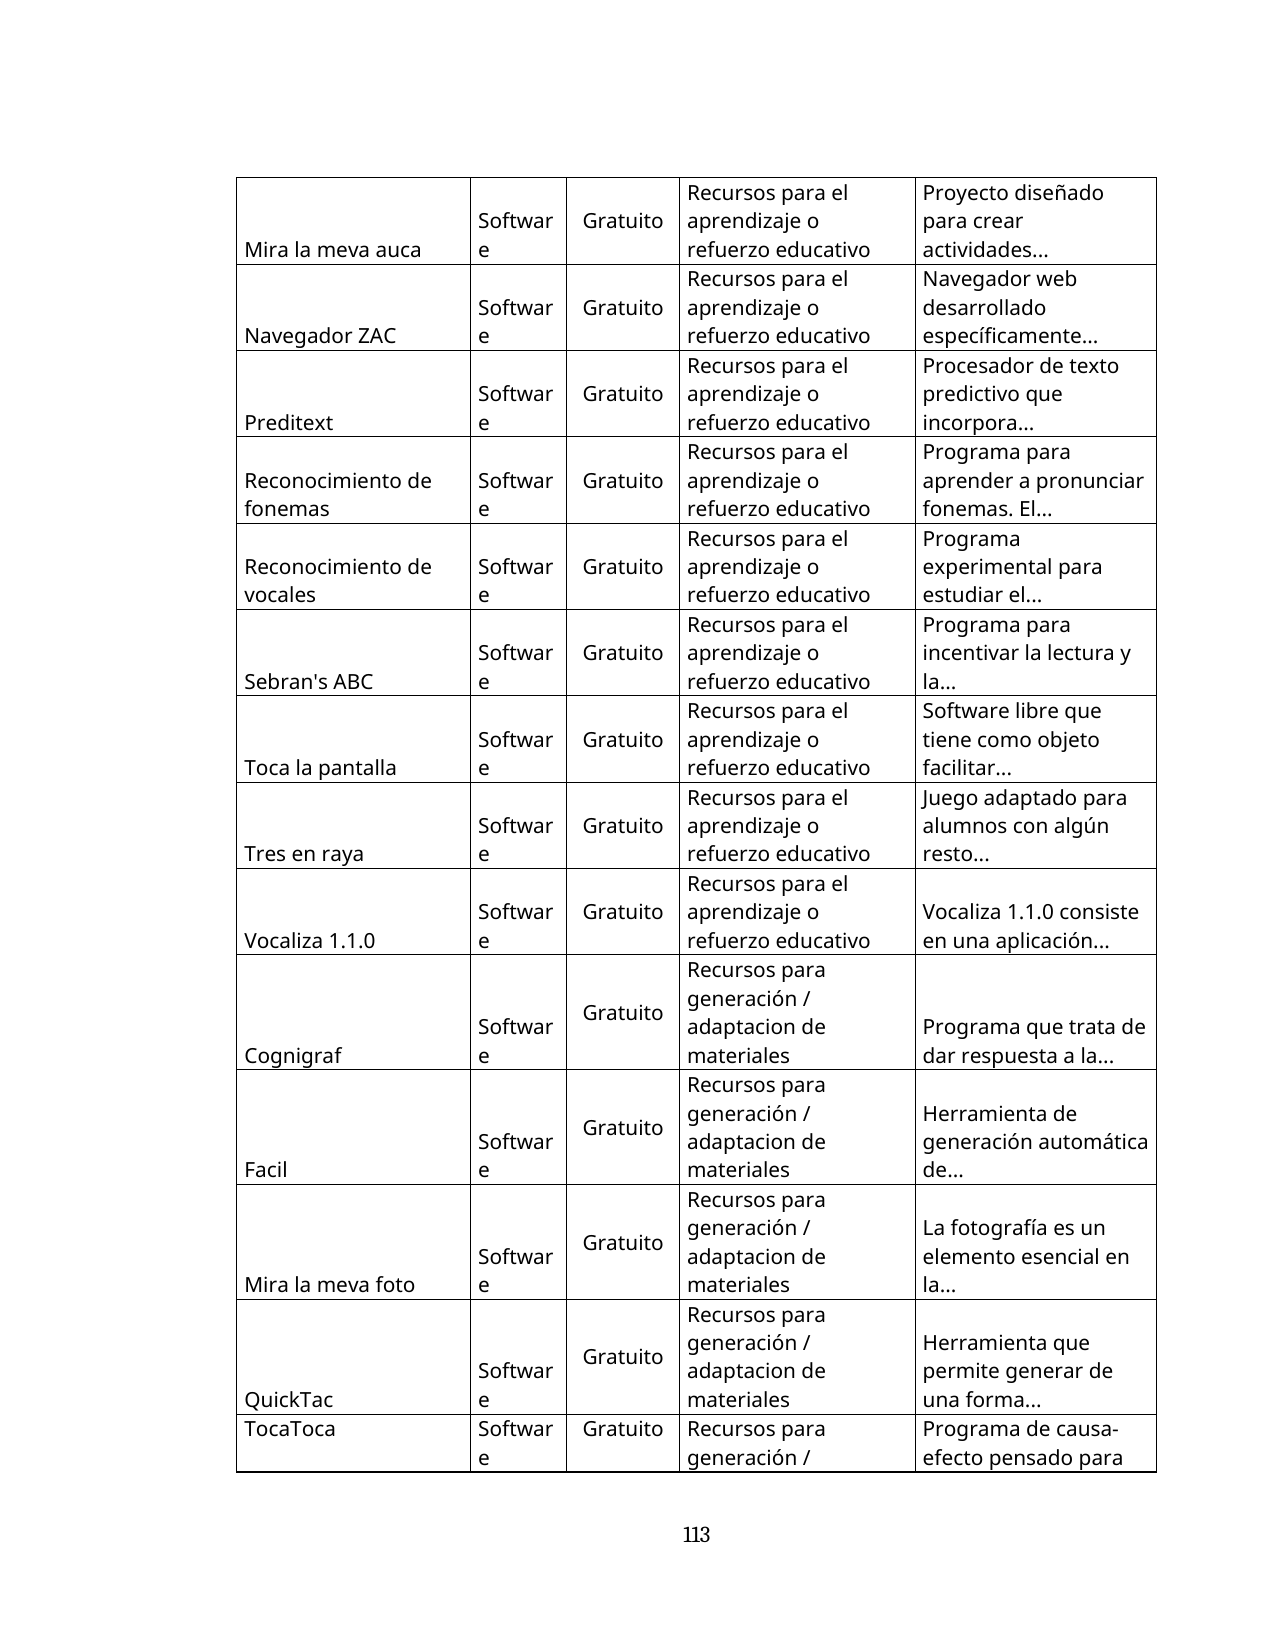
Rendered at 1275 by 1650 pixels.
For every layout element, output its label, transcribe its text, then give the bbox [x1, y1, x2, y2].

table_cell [680, 178, 915, 263]
table_cell Mira la meva foto [237, 1185, 470, 1299]
table_cell Proyecto diseñado para crear actividades... [916, 178, 1156, 263]
table_cell Software [471, 610, 566, 695]
table_cell Reconocimiento de fonemas [237, 437, 470, 523]
table_cell Software [471, 783, 566, 868]
table_cell Gratuito [567, 869, 679, 954]
table_cell Recursos para el aprendizaje o refuerzo educativo [680, 696, 915, 782]
table_cell TocaToca [237, 1415, 470, 1471]
table_cell Herramienta que permite generar de una forma... [916, 1300, 1156, 1413]
table_cell Gratuito [567, 1415, 679, 1471]
table_cell Software [471, 955, 566, 1069]
table_cell Software [471, 1185, 566, 1299]
table_cell Programa experimental para estudiar el... [916, 524, 1156, 609]
table_cell Juego adaptado para alumnos con algún resto... [916, 783, 1156, 868]
table_cell Gratuito [567, 524, 679, 609]
table_cell Facil [237, 1070, 470, 1184]
table_cell Software [471, 437, 566, 523]
table_cell Recursos para el aprendizaje o refuerzo educativo [680, 869, 915, 954]
table_cell Procesador de texto predictivo que incorpora... [916, 351, 1156, 436]
table_cell Recursos para el aprendizaje o refuerzo educativo [680, 437, 915, 523]
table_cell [680, 1415, 915, 1471]
table_cell Gratuito [567, 178, 679, 263]
table_cell Gratuito [567, 696, 679, 782]
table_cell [680, 1300, 915, 1413]
table_cell Software [471, 524, 566, 609]
table_cell QuickTac [237, 1300, 470, 1413]
table_cell Recursos para el aprendizaje o refuerzo educativo [680, 351, 915, 436]
table_cell Navegador web desarrollado específicamente... [916, 265, 1156, 350]
table_cell Software [471, 351, 566, 436]
table_cell Mira la meva auca [237, 178, 470, 263]
table_cell Vocaliza 1.1.0 consiste en una aplicación... [916, 869, 1156, 954]
table_cell Software [471, 1415, 566, 1471]
table_cell Recursos para el aprendizaje o refuerzo educativo [680, 610, 915, 695]
table_cell Programa para incentivar la lectura y la... [916, 610, 1156, 695]
table_cell Software [471, 265, 566, 350]
table_cell Gratuito [567, 1070, 679, 1184]
table_cell Recursos para generación / adaptacion de materiales [680, 1185, 915, 1299]
table_cell Vocaliza 1.1.0 [237, 869, 470, 954]
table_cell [680, 265, 915, 350]
table_cell La fotografía es un elemento esencial en la... [916, 1185, 1156, 1299]
table_cell Cognigraf [237, 955, 470, 1069]
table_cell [916, 1415, 1156, 1471]
table_cell Gratuito [567, 610, 679, 695]
table_cell Software [471, 1070, 566, 1184]
table_cell Gratuito [567, 955, 679, 1069]
table_cell Gratuito [567, 437, 679, 523]
table_cell Recursos para generación / adaptacion de materiales [680, 1070, 915, 1184]
table_cell Gratuito [567, 1300, 679, 1413]
table_cell Toca la pantalla [237, 696, 470, 782]
table_cell Software [471, 869, 566, 954]
table_cell Recursos para generación / adaptacion de materiales [680, 955, 915, 1069]
table_cell Software [471, 1300, 566, 1413]
table_cell Recursos para el aprendizaje o refuerzo educativo [680, 783, 915, 868]
table_cell Recursos para el aprendizaje o refuerzo educativo [680, 524, 915, 609]
table_cell Programa para aprender a pronunciar fonemas. El... [916, 437, 1156, 523]
table_cell Sebran's ABC [237, 610, 470, 695]
table_cell Software [471, 178, 566, 263]
table_cell Gratuito [567, 265, 679, 350]
table_cell Programa que trata de dar respuesta a la... [916, 955, 1156, 1069]
table_cell Preditext [237, 351, 470, 436]
table_cell Navegador ZAC [237, 265, 470, 350]
table_cell Gratuito [567, 351, 679, 436]
table_cell Gratuito [567, 783, 679, 868]
table_cell Tres en raya [237, 783, 470, 868]
table_cell Software [471, 696, 566, 782]
table_cell Herramienta de generación automática de... [916, 1070, 1156, 1184]
table_cell Software libre que tiene como objeto facilitar... [916, 696, 1156, 782]
table_cell Reconocimiento de vocales [237, 524, 470, 609]
table_cell Gratuito [567, 1185, 679, 1299]
